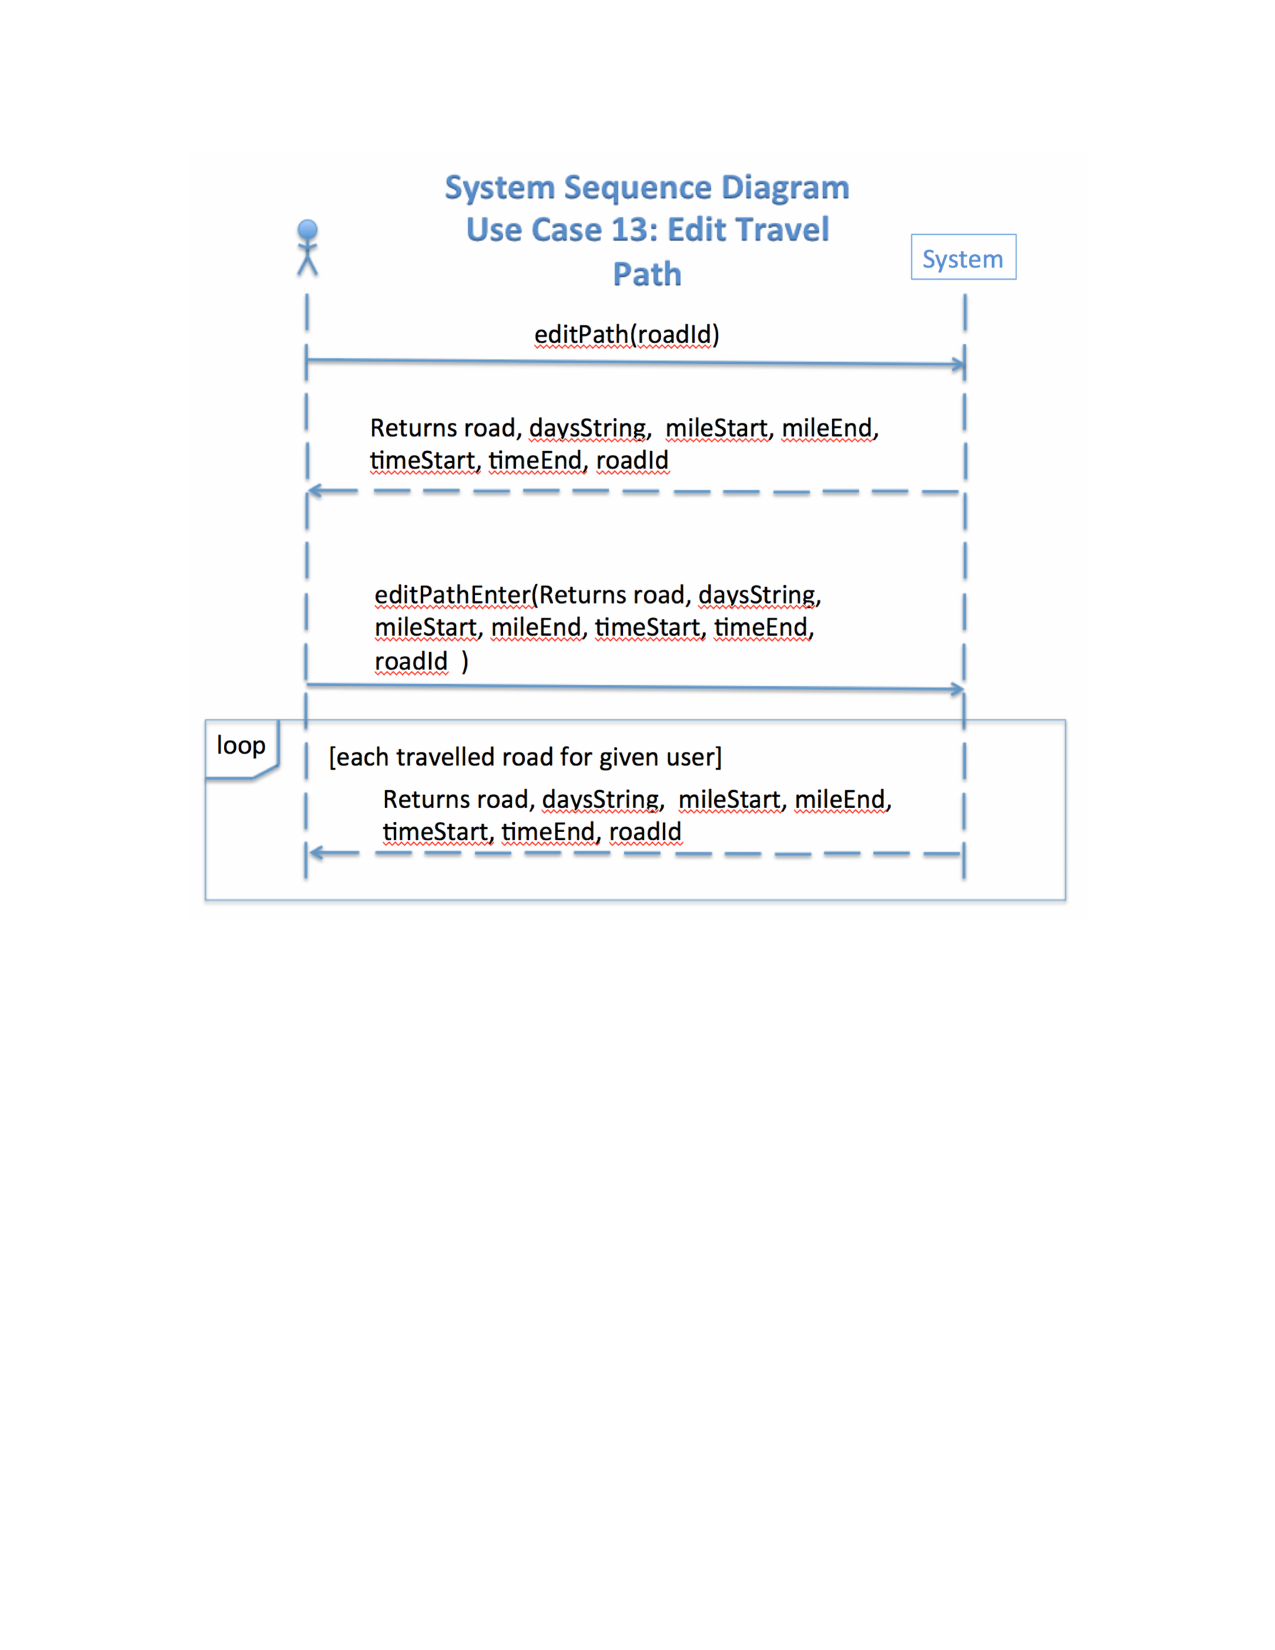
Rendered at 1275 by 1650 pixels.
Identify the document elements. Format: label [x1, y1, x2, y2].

picture [187, 150, 1088, 921]
